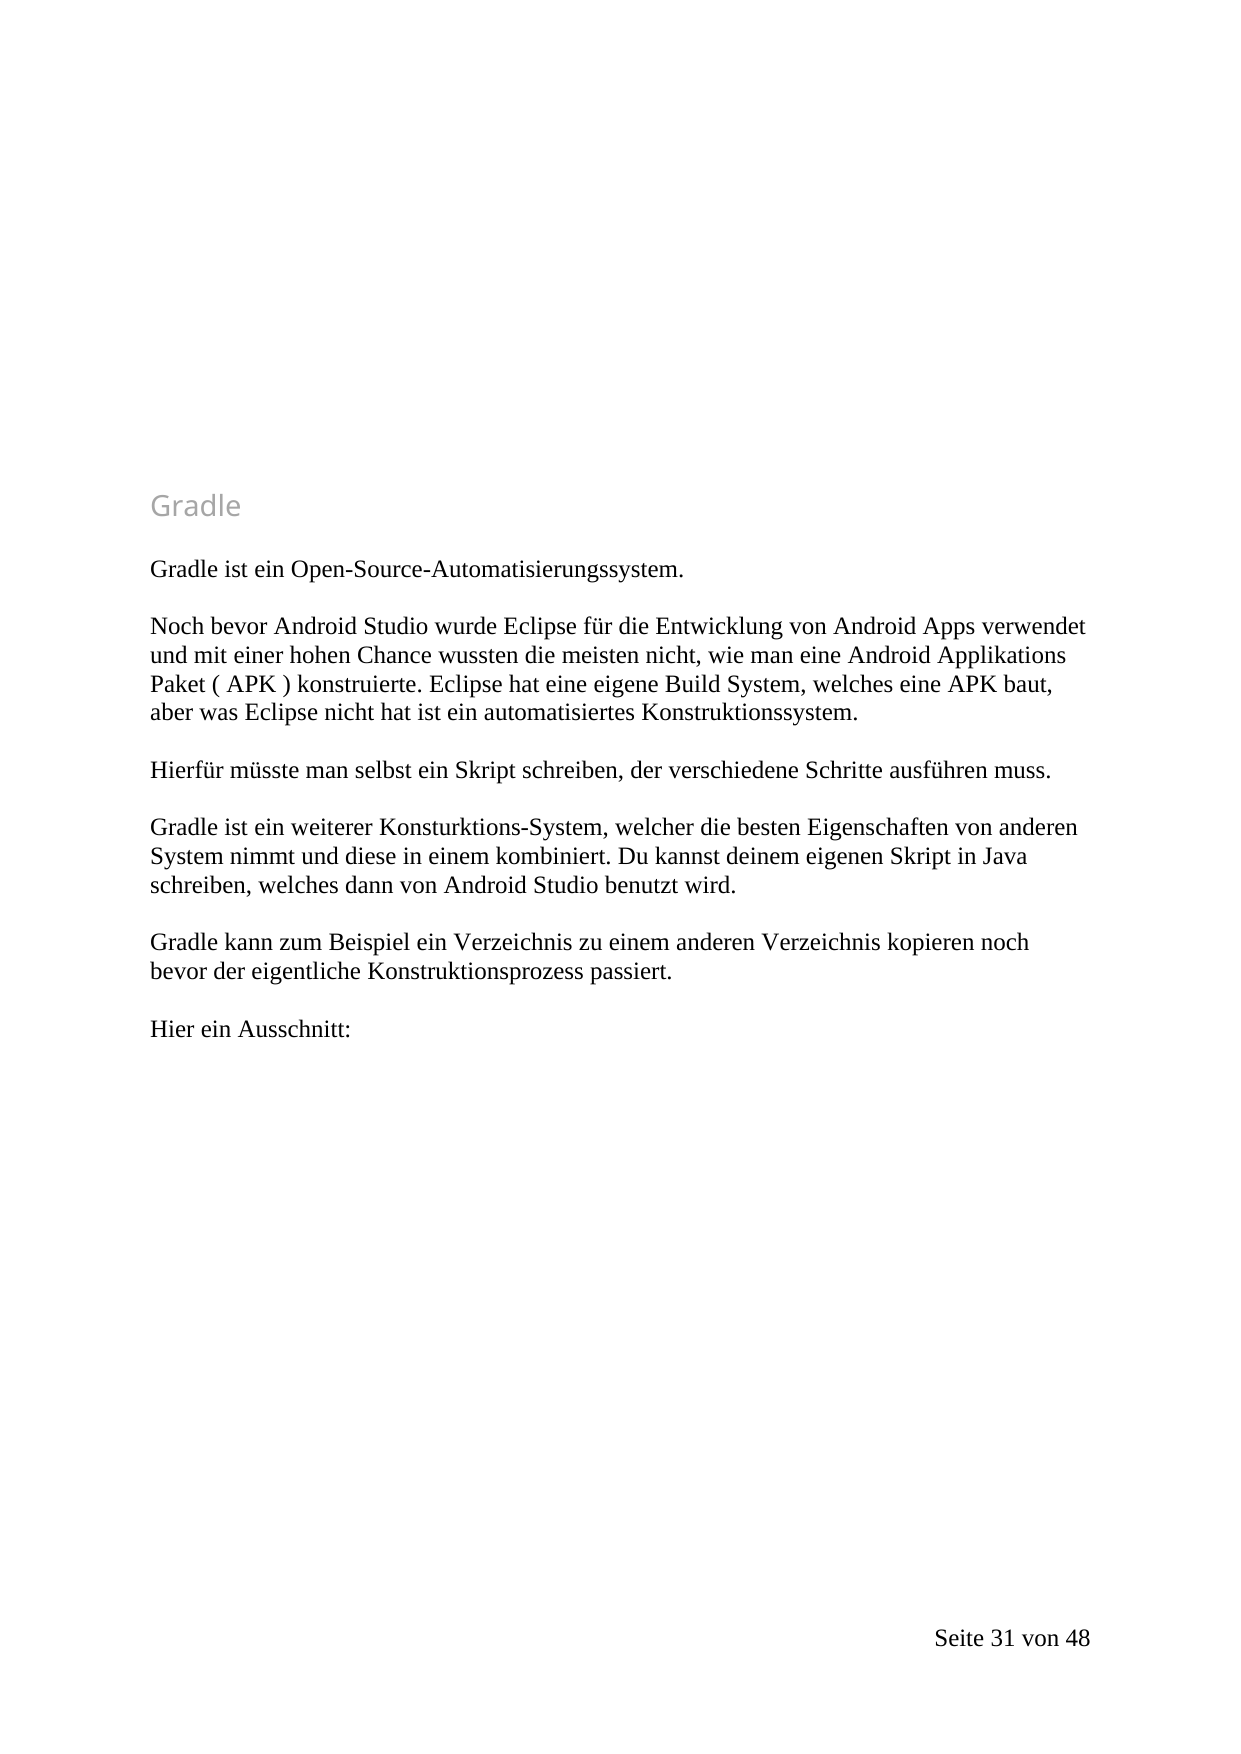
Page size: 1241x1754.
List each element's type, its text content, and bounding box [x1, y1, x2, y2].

text Hier ein Ausschnitt: [150, 1014, 1090, 1042]
text Gradle ist ein weiterer Konsturktions-System, welcher die besten Eigenschaften von anderen System nimmt und diese in einem kombiniert. Du kannst deinem eigenen Skript in Java schreiben, welches dann von Android Studio benutzt wird. [150, 812, 1090, 899]
text Gradle ist ein Open-Source-Automatisierungssystem. [150, 554, 1090, 582]
text Gradle [150, 485, 1090, 525]
text Hierfür müsste man selbst ein Skript schreiben, der verschiedene Schritte ausführen muss. [150, 755, 1090, 784]
text Gradle kann zum Beispiel ein Verzeichnis zu einem anderen Verzeichnis kopieren noch bevor der eigentliche Konstruktionsprozess passiert. [150, 927, 1090, 985]
text Noch bevor Android Studio wurde Eclipse für die Entwicklung von Android Apps verwendet und mit einer hohen Chance wussten die meisten nicht, wie man eine Android Applikations Paket ( APK ) konstruierte. Eclipse hat eine eigene Build System, welches eine APK baut, aber was Eclipse nicht hat ist ein automatisiertes Konstruktionssystem. [150, 611, 1090, 726]
